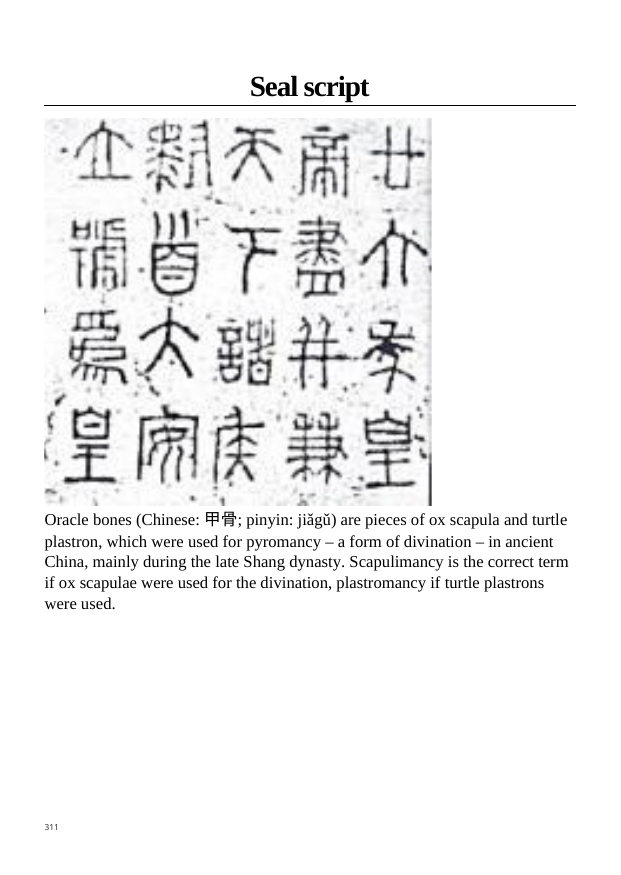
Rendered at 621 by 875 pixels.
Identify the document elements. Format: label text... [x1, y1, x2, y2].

subtitle Seal script [44, 69, 576, 105]
picture [44, 118, 432, 506]
text Oracle bones (Chinese: 甲骨; pinyin: jiǎgǔ) are pieces of ox scapula and turtle plastron, which were used for pyromancy – a form of divination – in ancient China, mainly during the late Shang dynasty. Scapulimancy is the correct term if ox scapulae were used for the divination, plastromancy if turtle plastrons were used. [44, 507, 576, 613]
